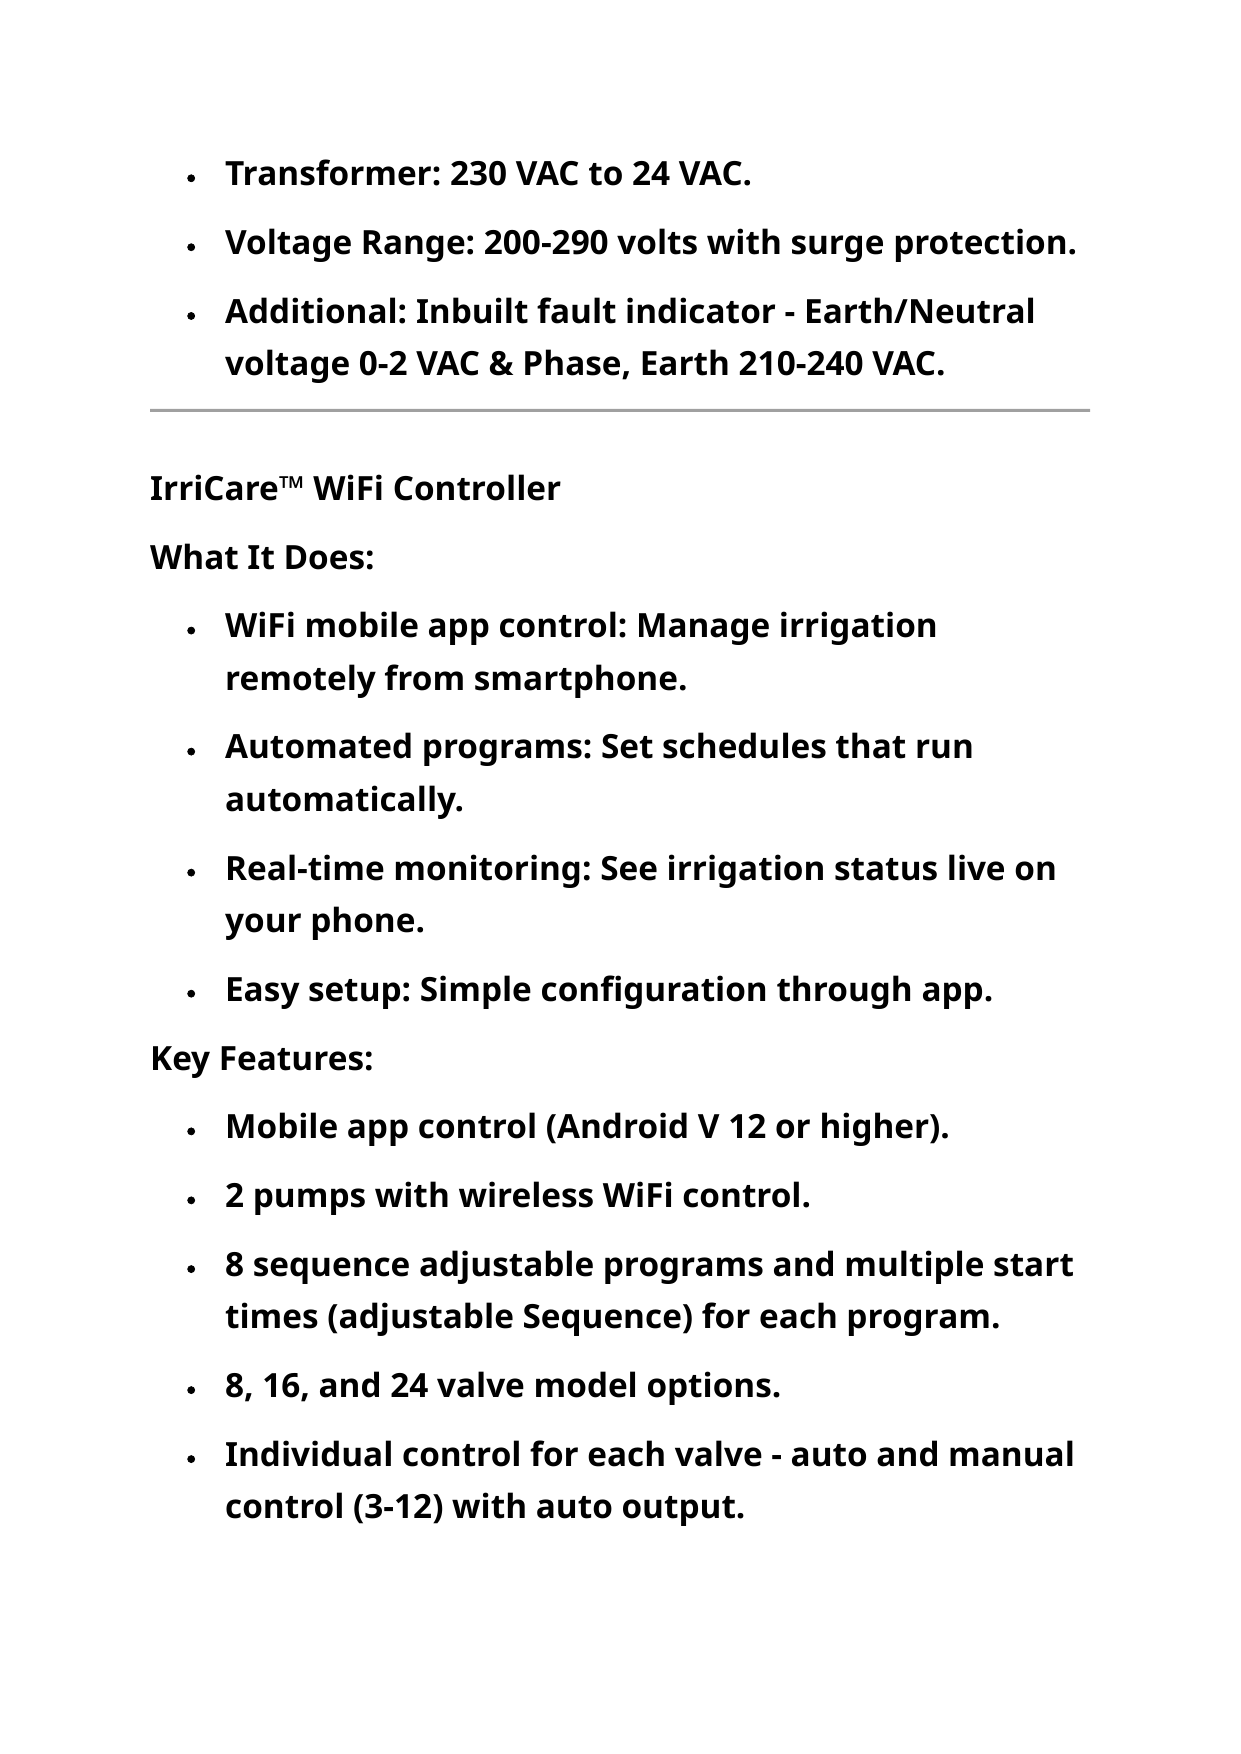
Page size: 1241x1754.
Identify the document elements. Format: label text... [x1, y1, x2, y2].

list Additional: Inbuilt fault indicator - Earth/Neutral voltage 0-2 VAC & Phase, Earth 210-240 VAC. [187, 288, 1090, 385]
list Voltage Range: 200-290 volts with surge protection. [187, 219, 1090, 264]
list Individual control for each valve - auto and manual control (3-12) with auto output. [187, 1431, 1090, 1528]
list 8, 16, and 24 valve model options. [187, 1362, 1090, 1407]
text Key Features: [150, 1034, 1090, 1080]
list Easy setup: Simple configuration through app. [187, 965, 1090, 1011]
list Real-time monitoring: See irrigation status live on your phone. [187, 844, 1090, 942]
list Mobile app control (Android V 12 or higher). [187, 1103, 1090, 1148]
list 2 pumps with wireless WiFi control. [187, 1172, 1090, 1217]
text What It Does: [150, 533, 1090, 579]
list Transformer: 230 VAC to 24 VAC. [187, 150, 1090, 195]
text IrriCare™ WiFi Controller [150, 464, 1090, 510]
list Automated programs: Set schedules that run automatically. [187, 723, 1090, 821]
list 8 sequence adjustable programs and multiple start times (adjustable Sequence) for each program. [187, 1241, 1090, 1338]
list WiFi mobile app control: Manage irrigation remotely from smartphone. [187, 602, 1090, 700]
